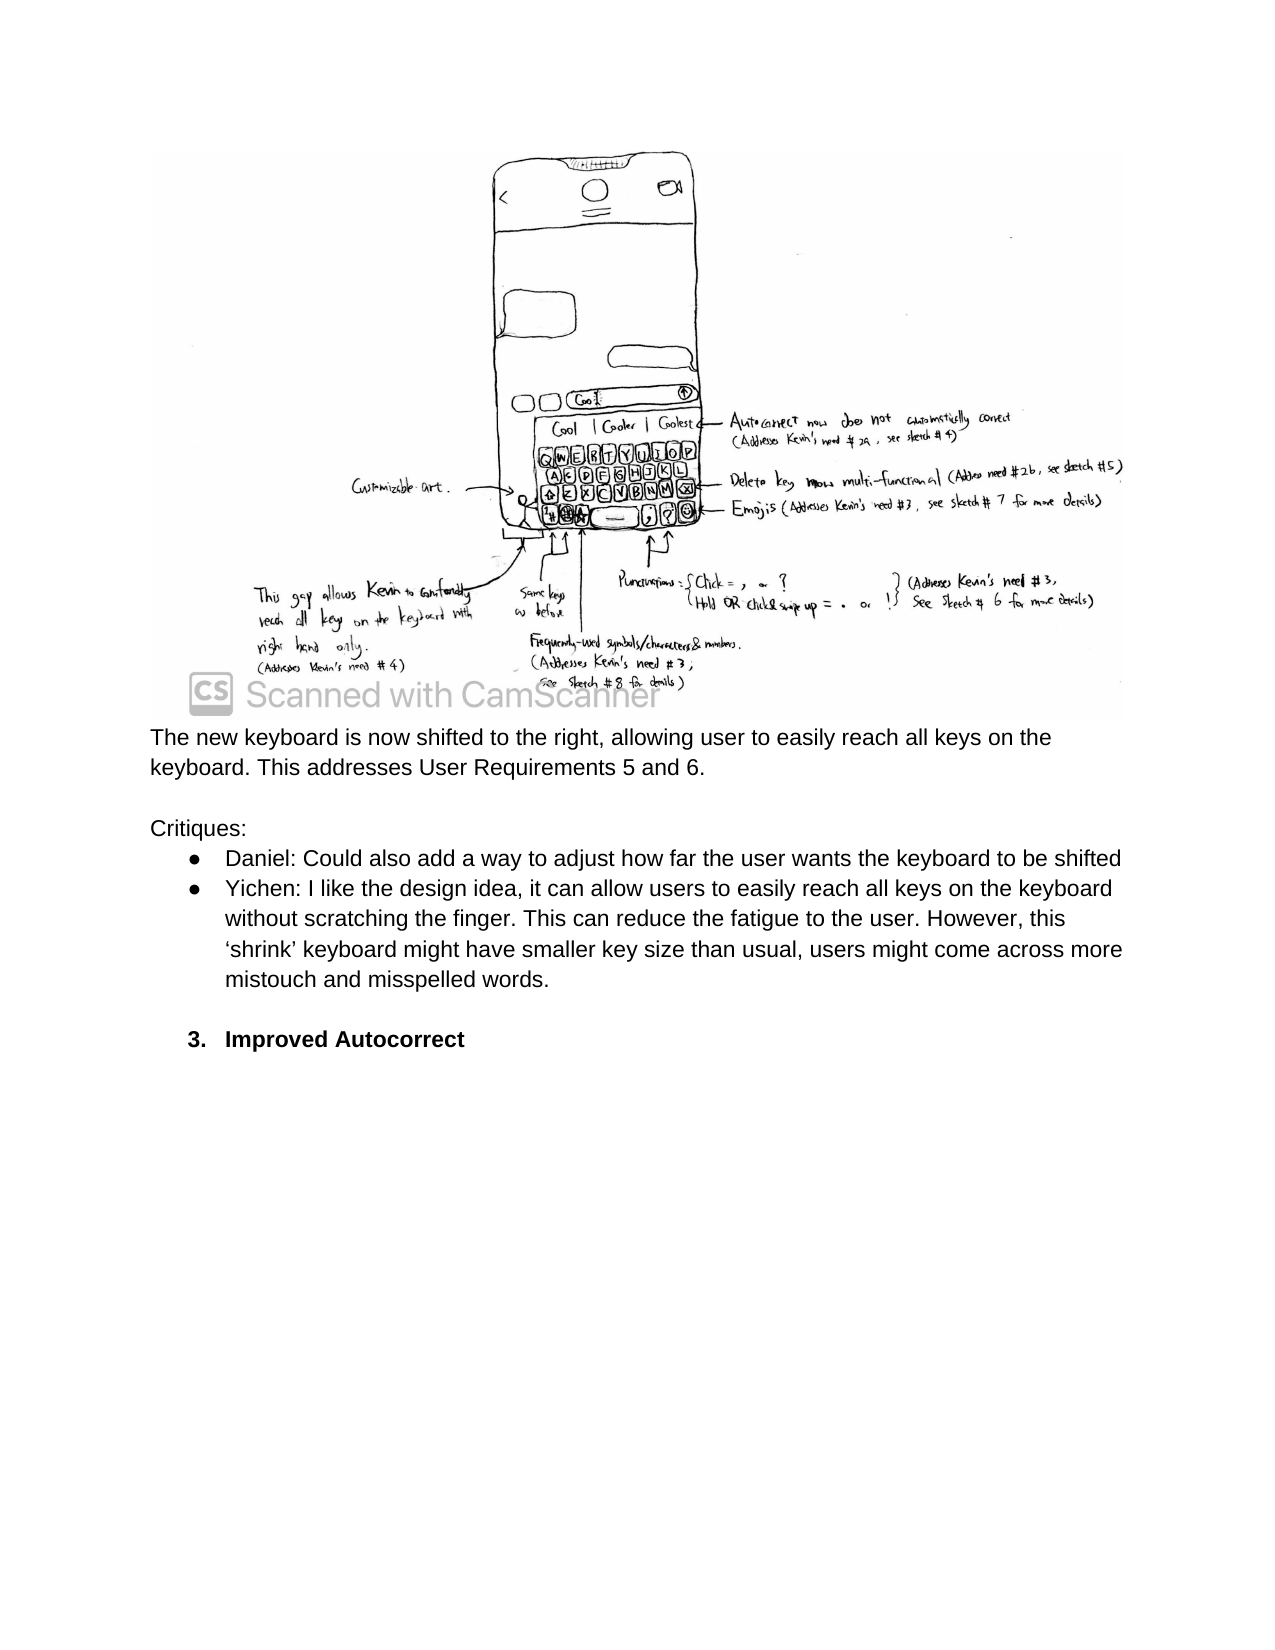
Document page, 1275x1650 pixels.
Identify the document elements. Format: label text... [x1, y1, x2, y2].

list Improved Autocorrect [187, 1026, 1125, 1053]
picture [150, 150, 1125, 721]
text The new keyboard is now shifted to the right, allowing user to easily reach all keys on the keyboard. This addresses User Requirements 5 and 6. [150, 724, 1125, 781]
list Yichen: I like the design idea, it can allow users to easily reach all keys on the keyboard without scratching the finger. This can reduce the fatigue to the user. However, this ‘shrink’ keyboard might have smaller key size than usual, users might come across more mistouch and misspelled words. [187, 875, 1125, 992]
list Daniel: Could also add a way to adjust how far the user wants the keyboard to be shifted [187, 845, 1125, 871]
text Critiques: [150, 815, 1125, 841]
